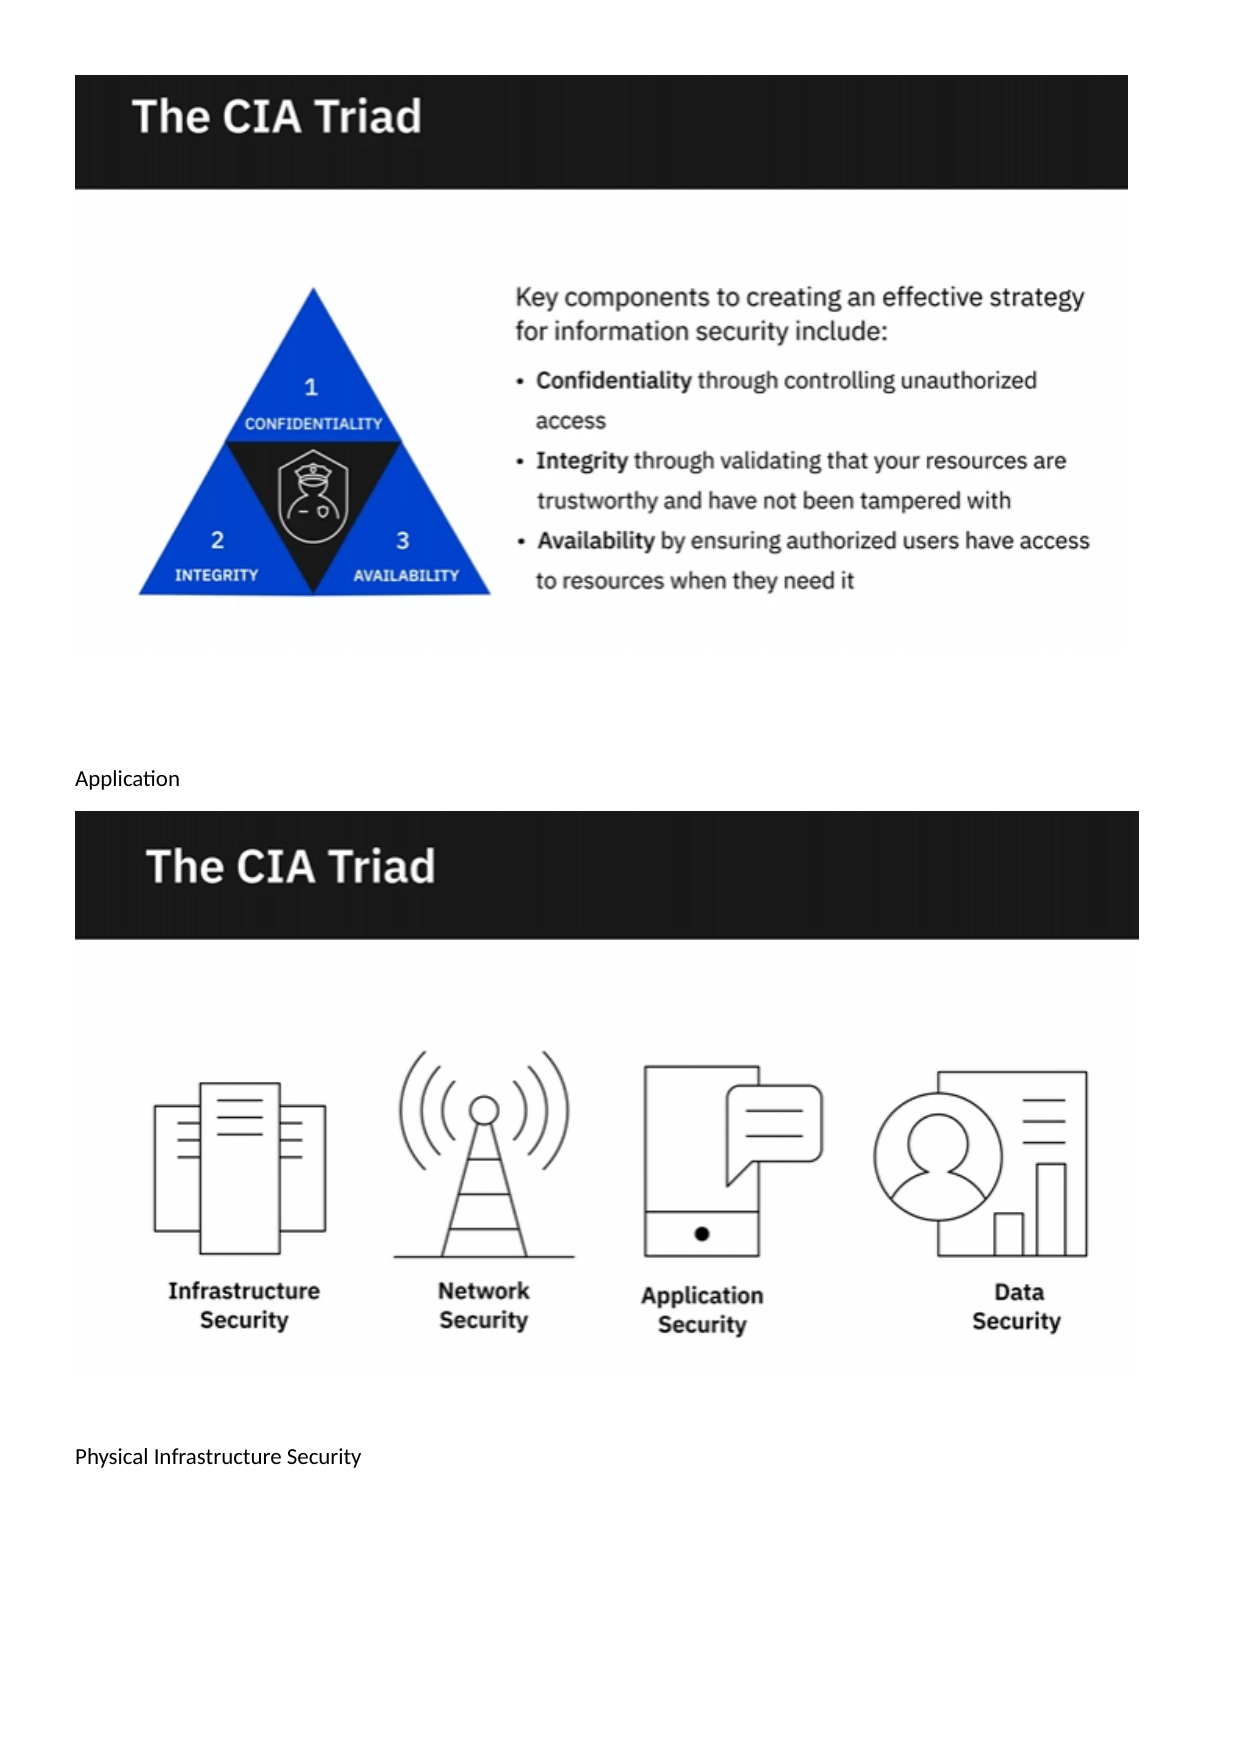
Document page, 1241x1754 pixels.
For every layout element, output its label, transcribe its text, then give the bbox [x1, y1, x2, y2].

picture [75, 75, 1128, 652]
text Application [75, 764, 1165, 792]
text Physical Infrastructure Security [75, 1442, 1165, 1470]
picture [75, 811, 1139, 1377]
